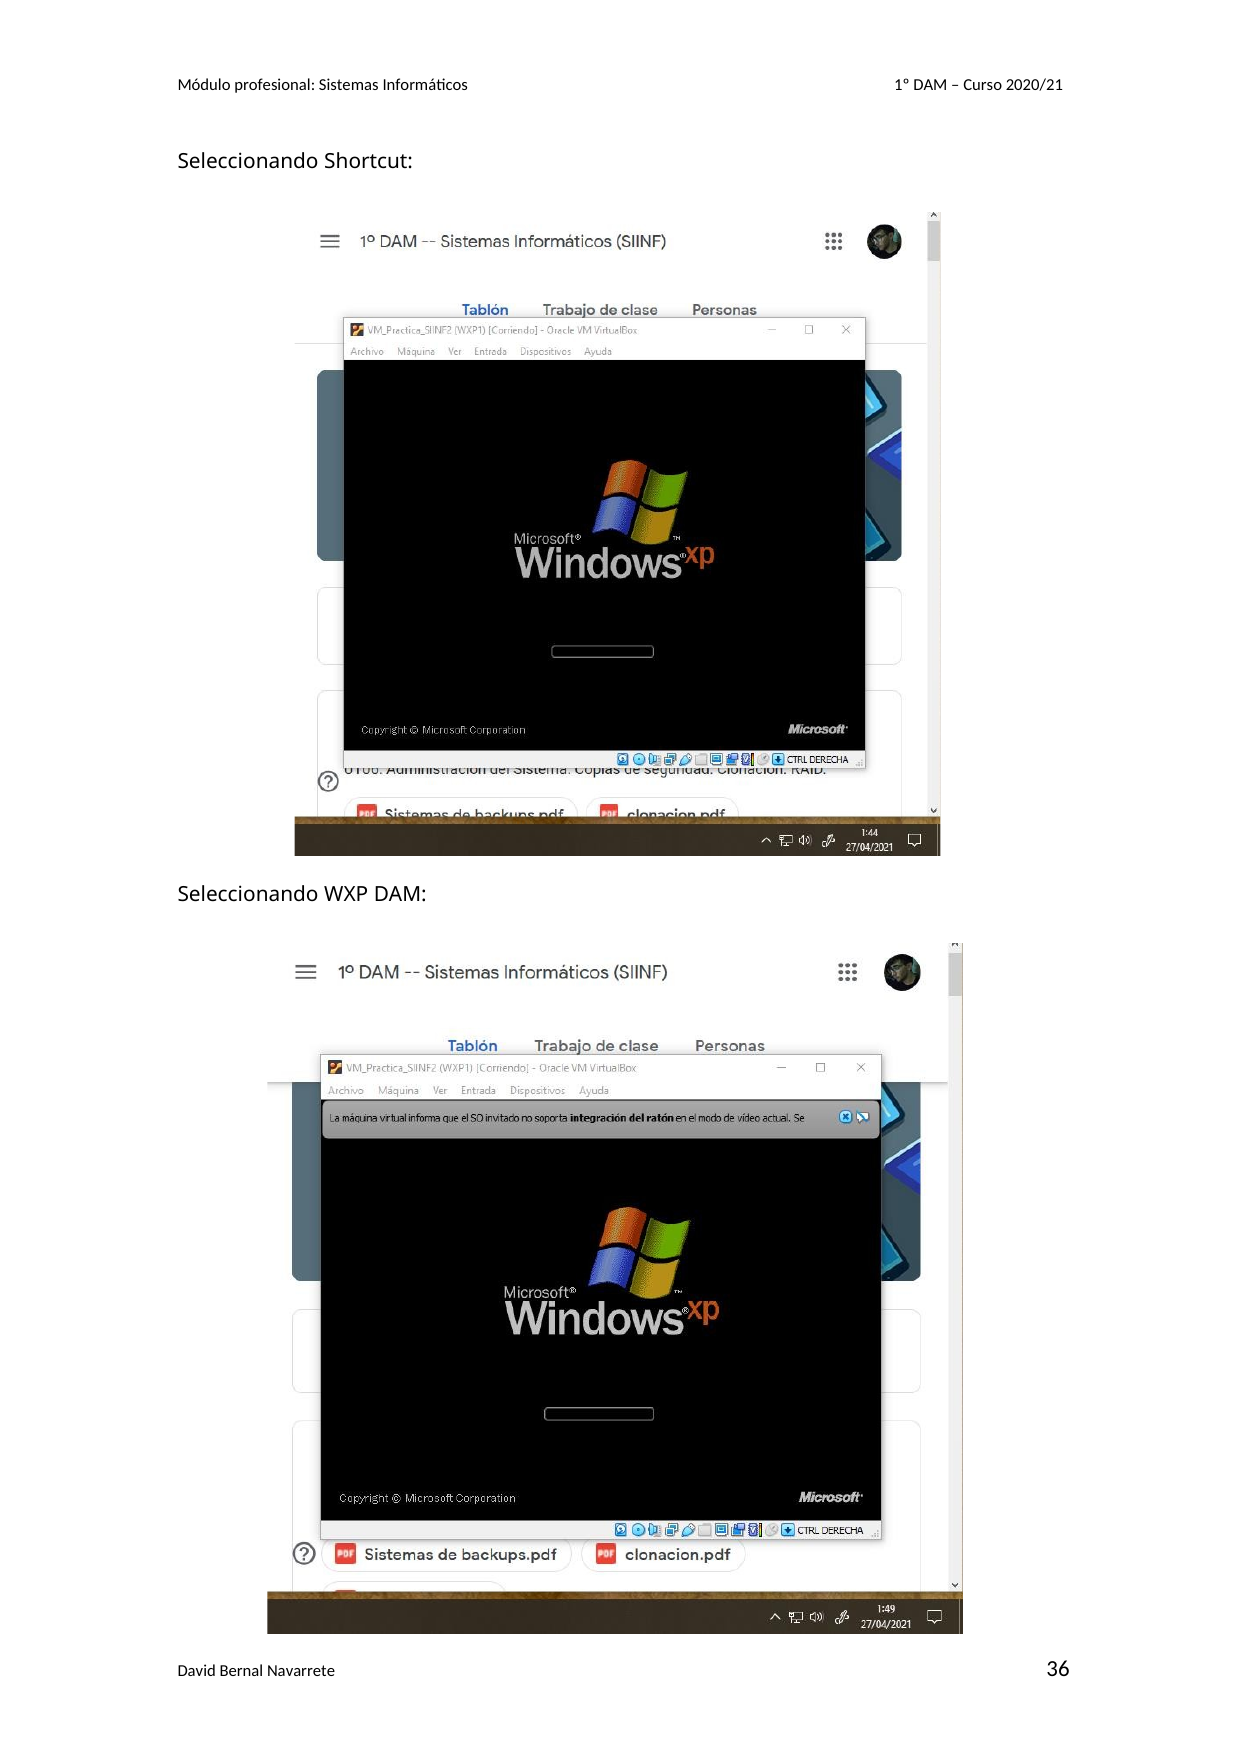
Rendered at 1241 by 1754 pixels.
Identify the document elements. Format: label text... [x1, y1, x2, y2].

picture [294, 212, 941, 856]
picture [267, 943, 963, 1634]
text Seleccionando Shortcut: [177, 147, 1163, 175]
